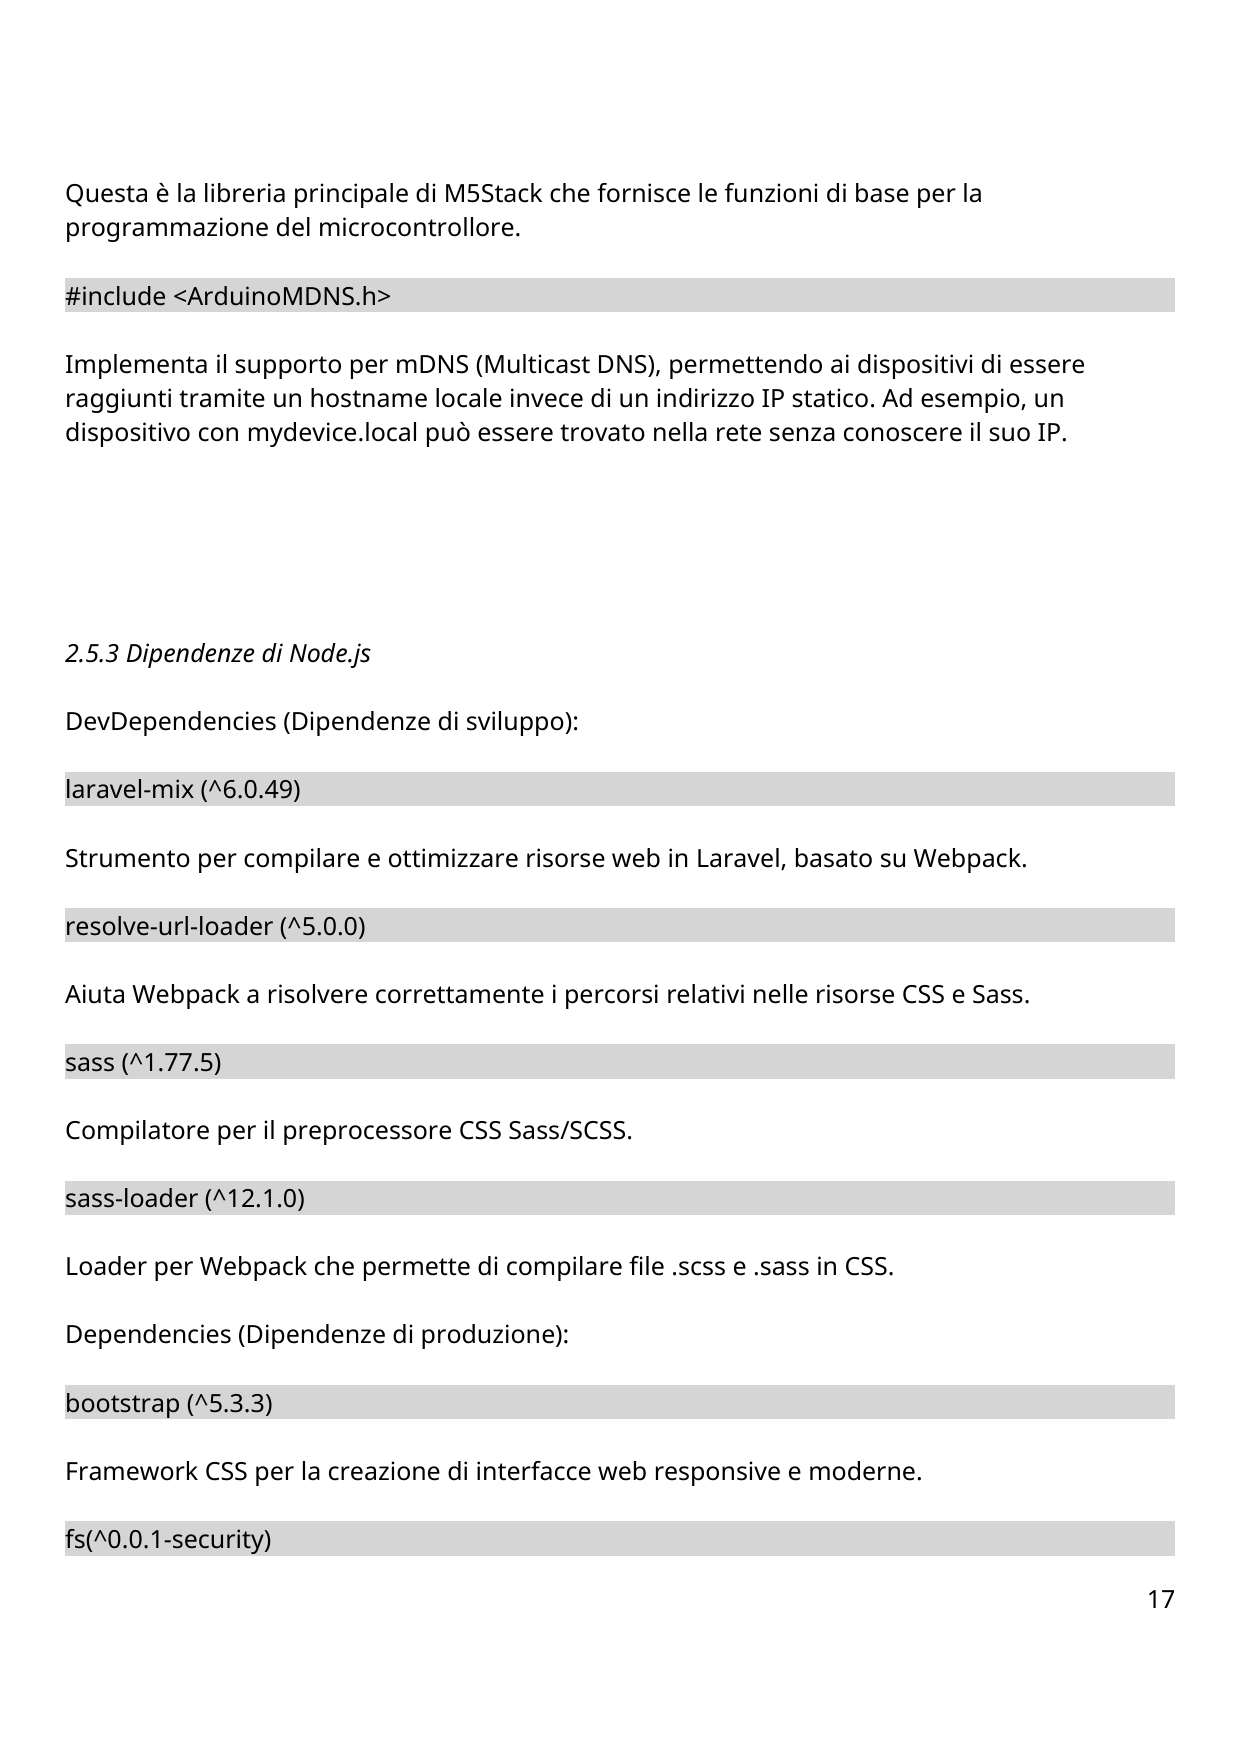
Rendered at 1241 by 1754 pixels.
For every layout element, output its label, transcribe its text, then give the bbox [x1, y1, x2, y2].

text Dependencies (Dipendenze di produzione): [65, 1317, 1175, 1351]
text laravel-mix (^6.0.49) [65, 772, 1175, 806]
text bootstrap (^5.3.3) [272, 1385, 1175, 1419]
text Framework CSS per la creazione di interfacce web responsive e moderne. [65, 1453, 1175, 1487]
text DevDependencies (Dipendenze di sviluppo): [65, 704, 1175, 738]
text resolve-url-loader (^5.0.0) [65, 908, 1175, 942]
text Compilatore per il preprocessore CSS Sass/SCSS. [65, 1113, 1175, 1147]
text sass (^1.77.5) [65, 1044, 1175, 1079]
text Strumento per compilare e ottimizzare risorse web in Laravel, basato su Webpack. [65, 840, 1175, 874]
text Aiuta Webpack a risolvere correttamente i percorsi relativi nelle risorse CSS e Sass. [65, 976, 1175, 1011]
text 2.5.3 Dipendenze di Node.js [65, 636, 1175, 670]
text Questa è la libreria principale di M5Stack che fornisce le funzioni di base per la programmazione del microcontrollore. [65, 176, 1175, 244]
text #include <ArduinoMDNS.h> [65, 278, 1175, 312]
text sass-loader (^12.1.0) [65, 1181, 1175, 1215]
text Implementa il supporto per mDNS (Multicast DNS), permettendo ai dispositivi di essere raggiunti tramite un hostname locale invece di un indirizzo IP statico. Ad esempio, un dispositivo con mydevice.local può essere trovato nella rete senza conoscere il suo IP. [65, 346, 1175, 448]
text fs(^0.0.1-security) [271, 1521, 1175, 1556]
text Loader per Webpack che permette di compilare file .scss e .sass in CSS. [65, 1249, 1175, 1283]
